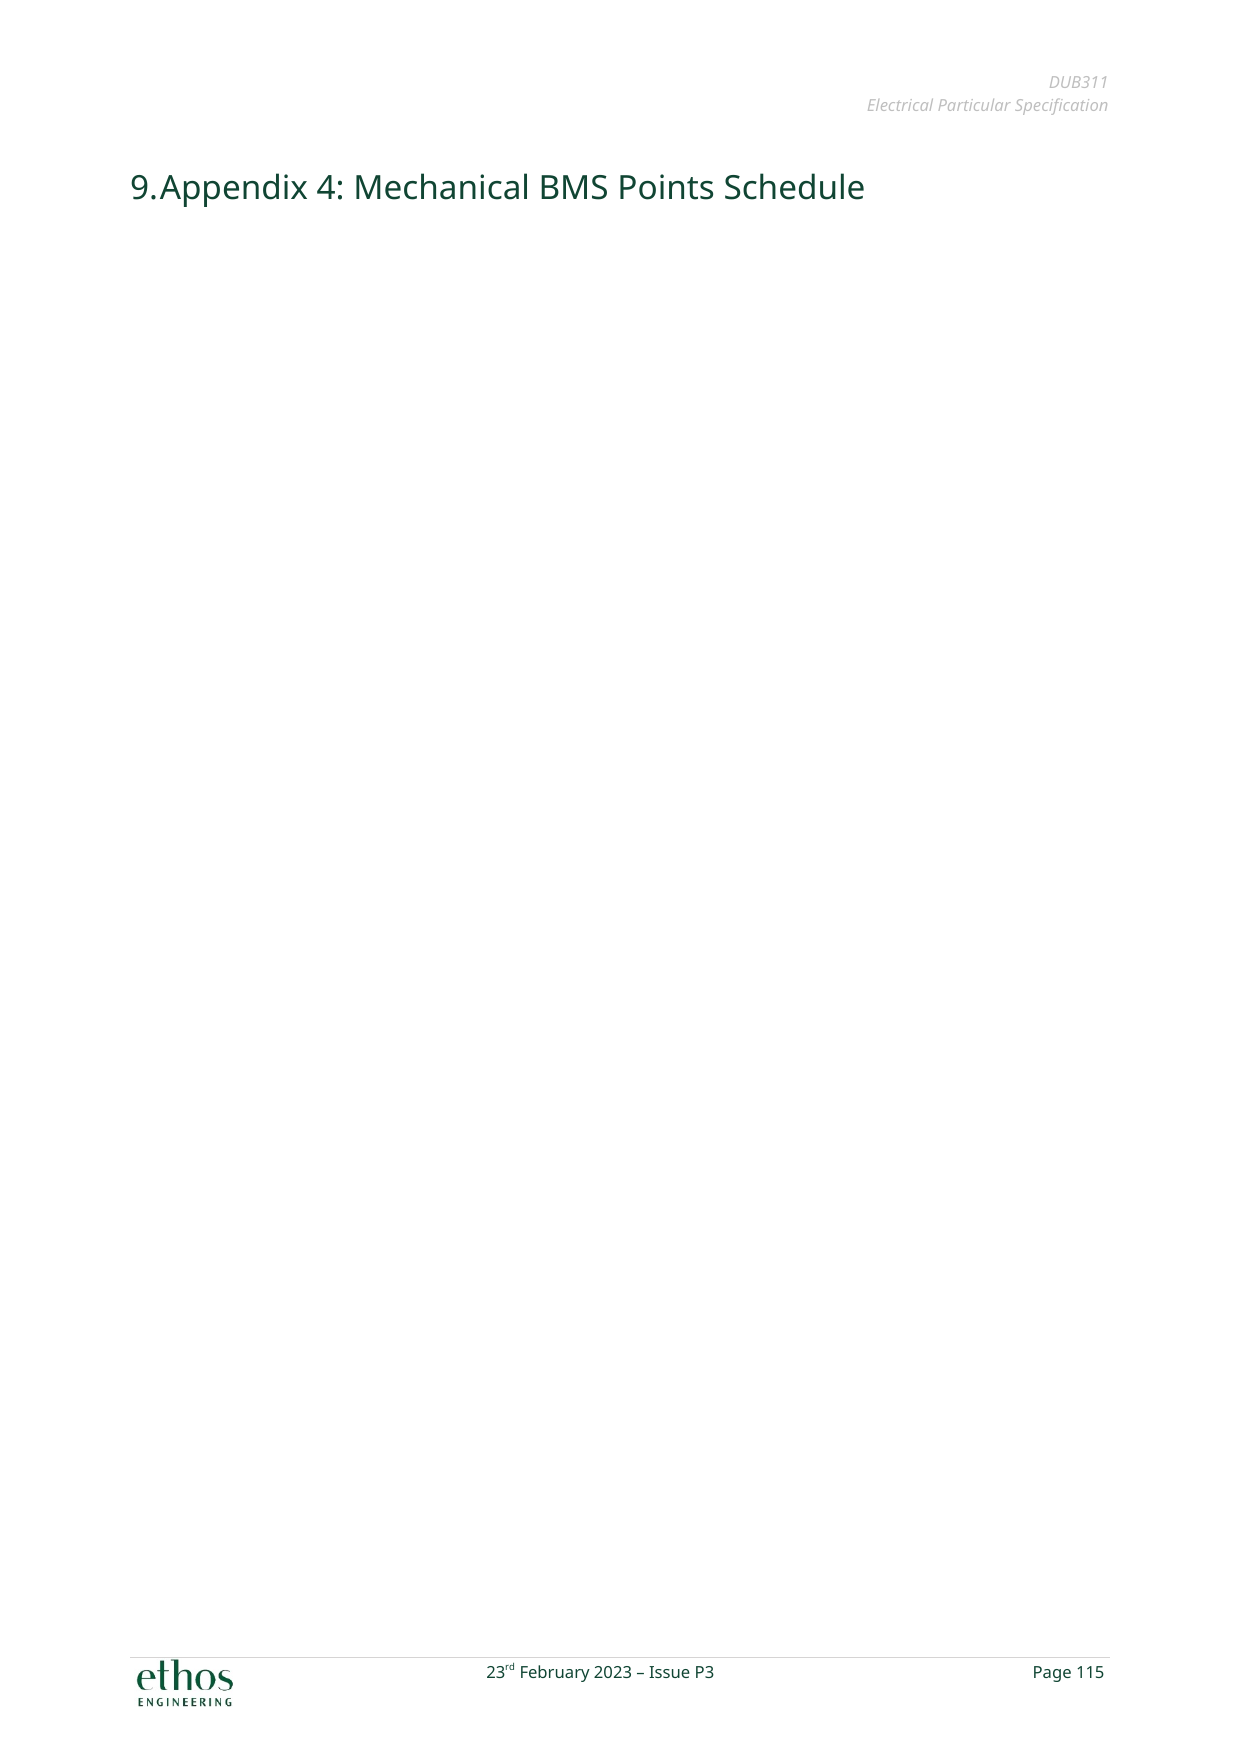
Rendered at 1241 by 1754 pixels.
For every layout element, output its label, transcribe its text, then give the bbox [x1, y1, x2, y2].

picture [134, 1658, 234, 1707]
subtitle Appendix 4: Mechanical BMS Points Schedule [130, 164, 1110, 209]
